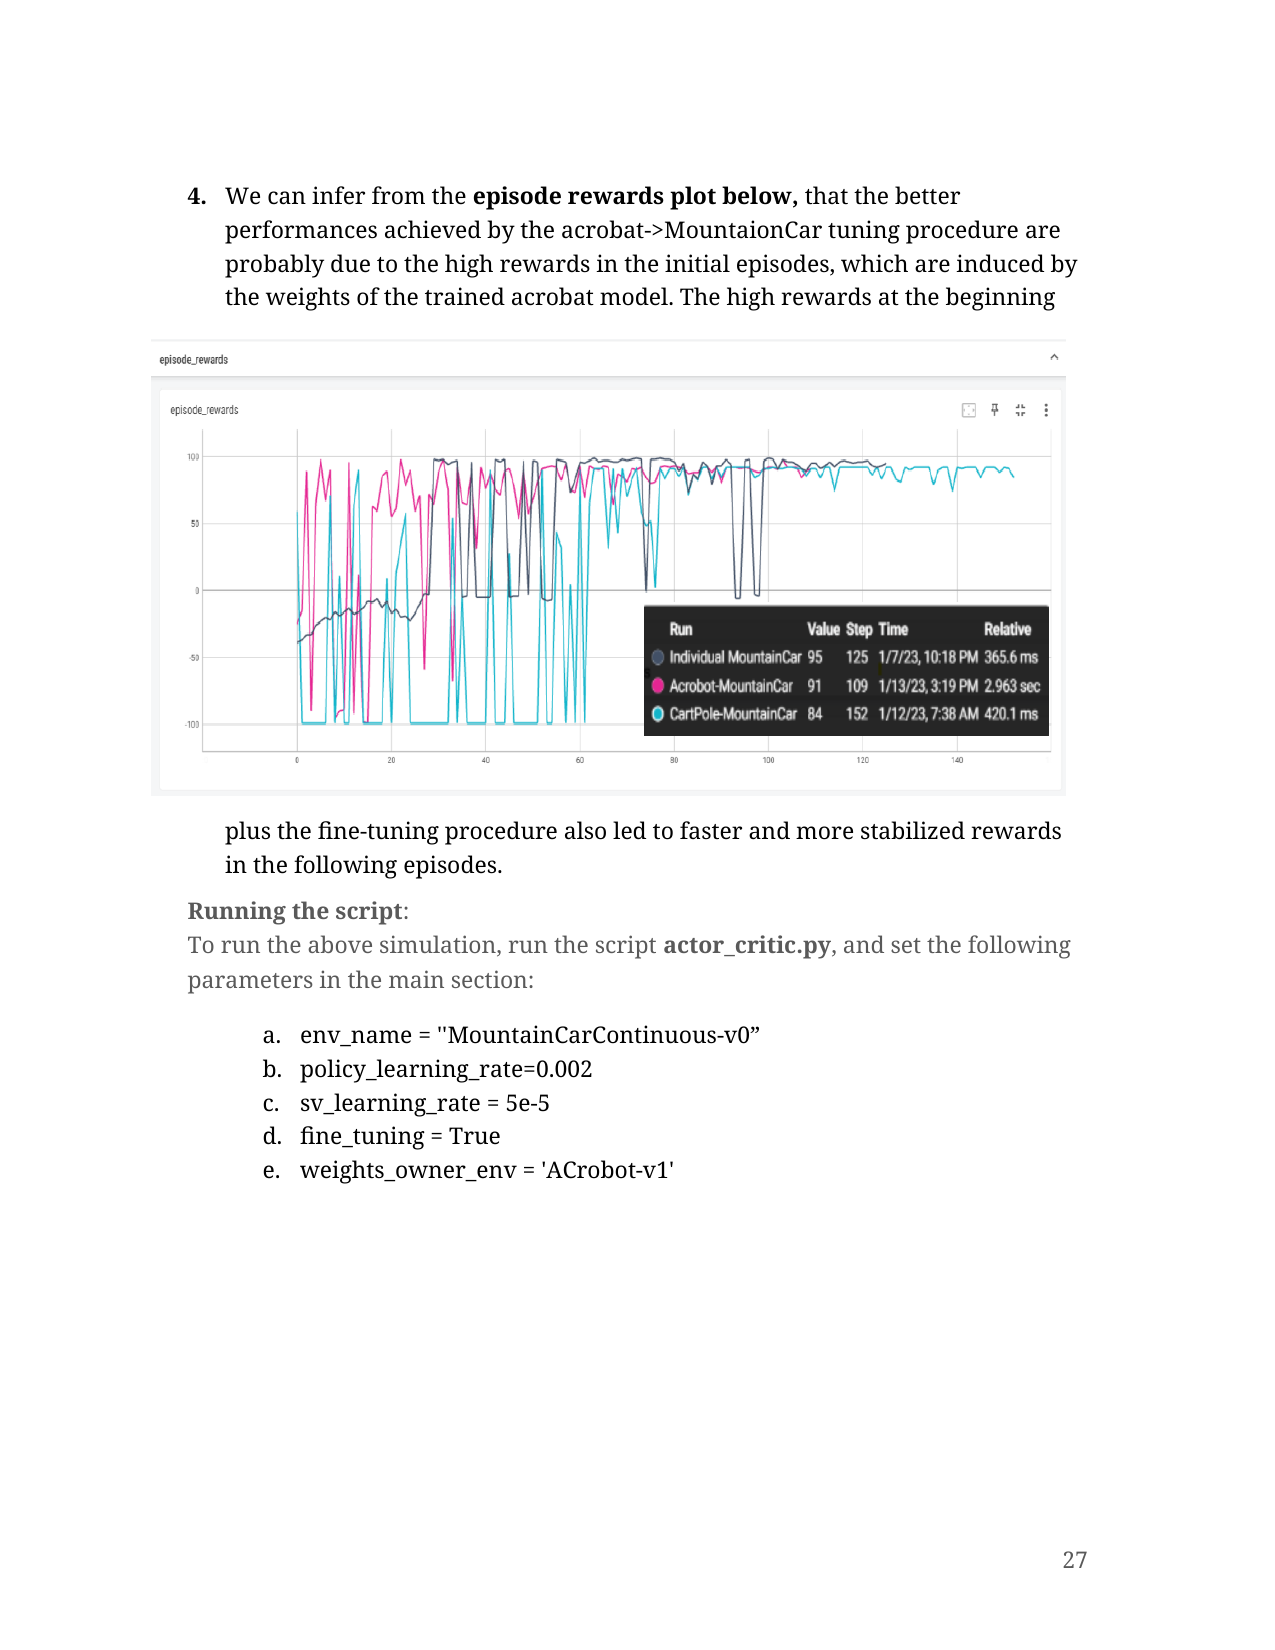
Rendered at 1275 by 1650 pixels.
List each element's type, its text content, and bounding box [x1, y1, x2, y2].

list env_name = ''MountainCarContinuous-v0” [262, 1019, 1087, 1050]
list weights_owner_env = 'ACrobot-v1' [262, 1154, 1087, 1185]
list fine_tuning = True [262, 1120, 1087, 1151]
text Running the script: To run the above simulation, run the script actor_critic.py, and set the following parameters in the main section: [187, 895, 1087, 995]
picture [151, 339, 1066, 796]
list sv_learning_rate = 5e-5 [262, 1086, 1087, 1118]
list policy_learning_rate=0.002 [262, 1053, 1087, 1084]
